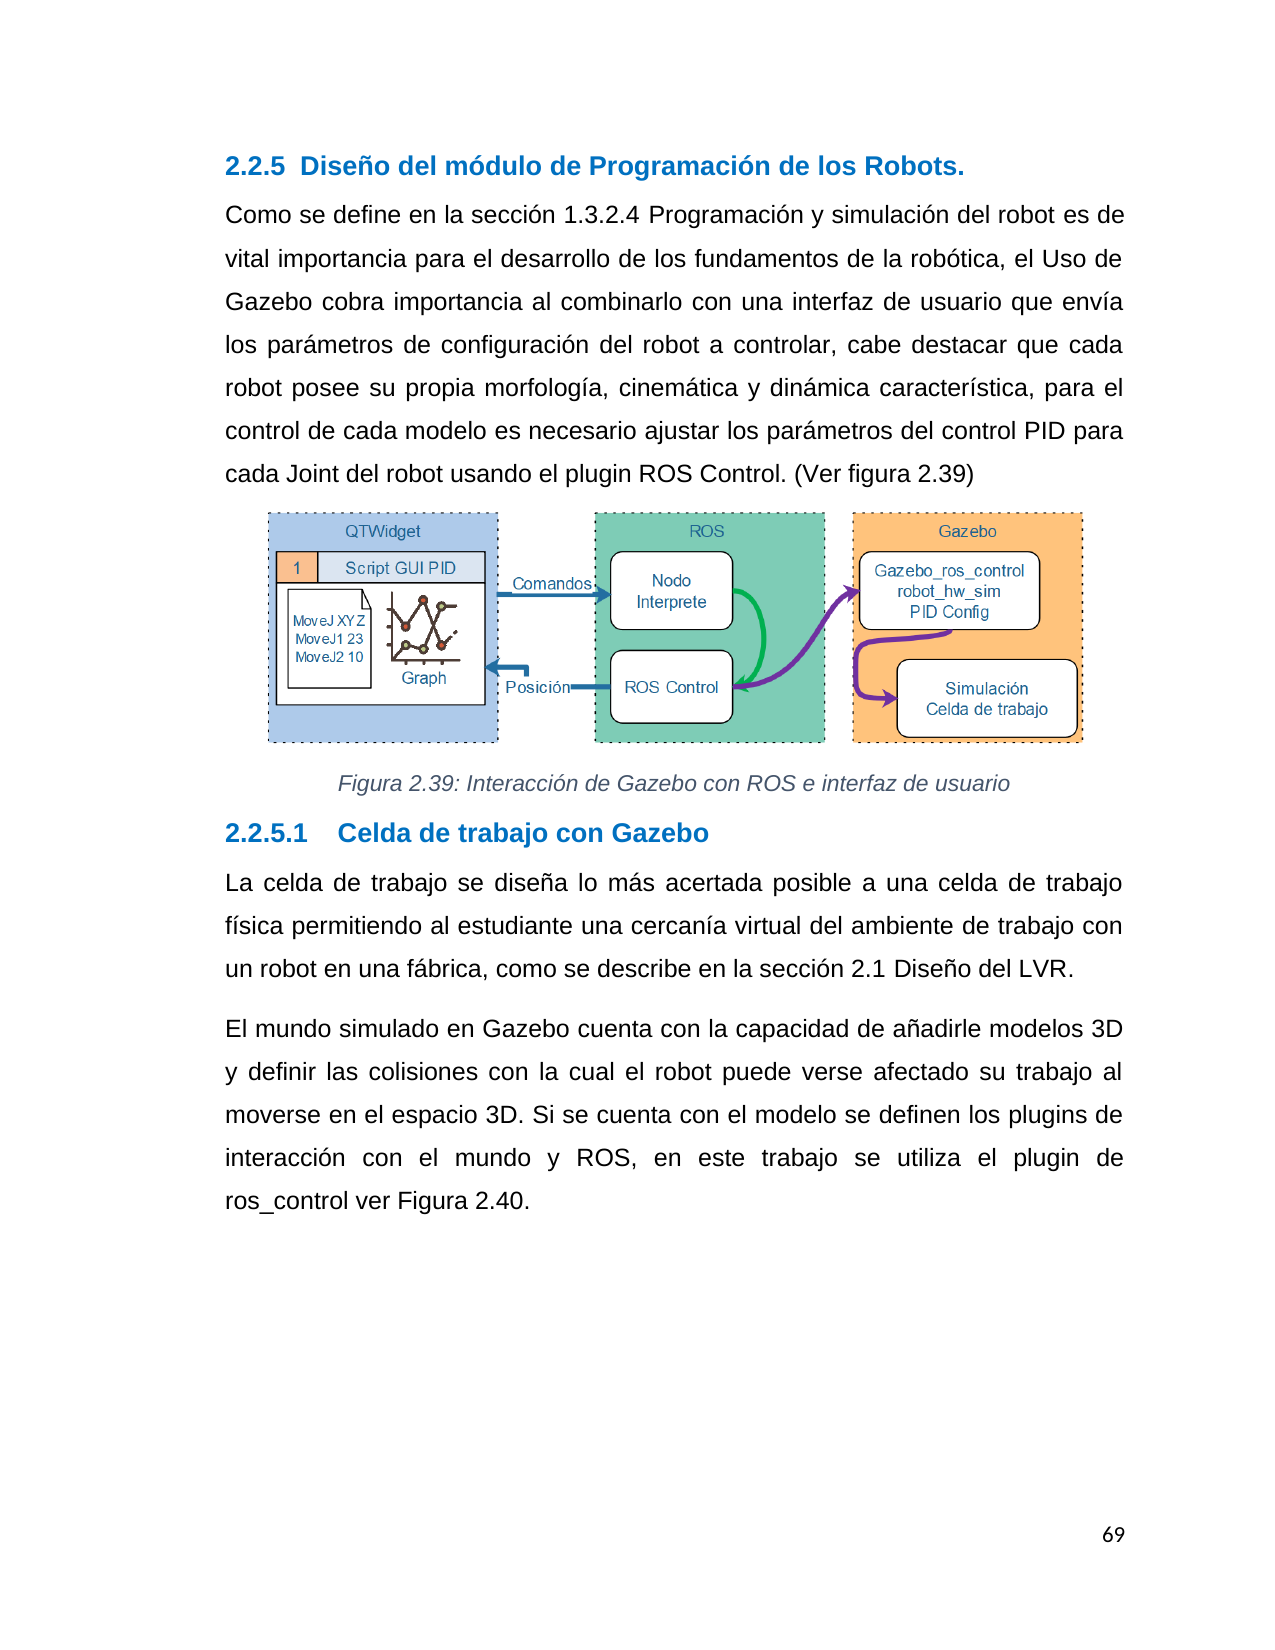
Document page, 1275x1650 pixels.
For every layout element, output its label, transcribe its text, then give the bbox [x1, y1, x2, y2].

picture [262, 502, 1088, 757]
text Como se define en la sección 1.3.2.4 Programación y simulación del robot es de vital importancia para el desarrollo de los fundamentos de la robótica, el Uso de Gazebo cobra importancia al combinarlo con una interfaz de usuario que envía los parámetros de configuración del robot a controlar, cabe destacar que cada robot posee su propia morfología, cinemática y dinámica característica, para el control de cada modelo es necesario ajustar los parámetros del control PID para cada Joint del robot usando el plugin ROS Control. (Ver figura 2.39) [225, 200, 1125, 488]
text Figura 2.39: Interacción de Gazebo con ROS e interfaz de usuario [225, 770, 1125, 796]
list Diseño del módulo de Programación de los Robots. [225, 150, 1125, 181]
list Celda de trabajo con Gazebo [225, 817, 1125, 848]
text La celda de trabajo se diseña lo más acertada posible a una celda de trabajo física permitiendo al estudiante una cercanía virtual del ambiente de trabajo con un robot en una fábrica, como se describe en la sección 2.1 Diseño del LVR. [225, 868, 1125, 983]
text El mundo simulado en Gazebo cuenta con la capacidad de añadirle modelos 3D y definir las colisiones con la cual el robot puede verse afectado su trabajo al moverse en el espacio 3D. Si se cuenta con el modelo se definen los plugins de interacción con el mundo y ROS, en este trabajo se utiliza el plugin de ros_control ver Figura 2.40. [225, 1014, 1125, 1215]
